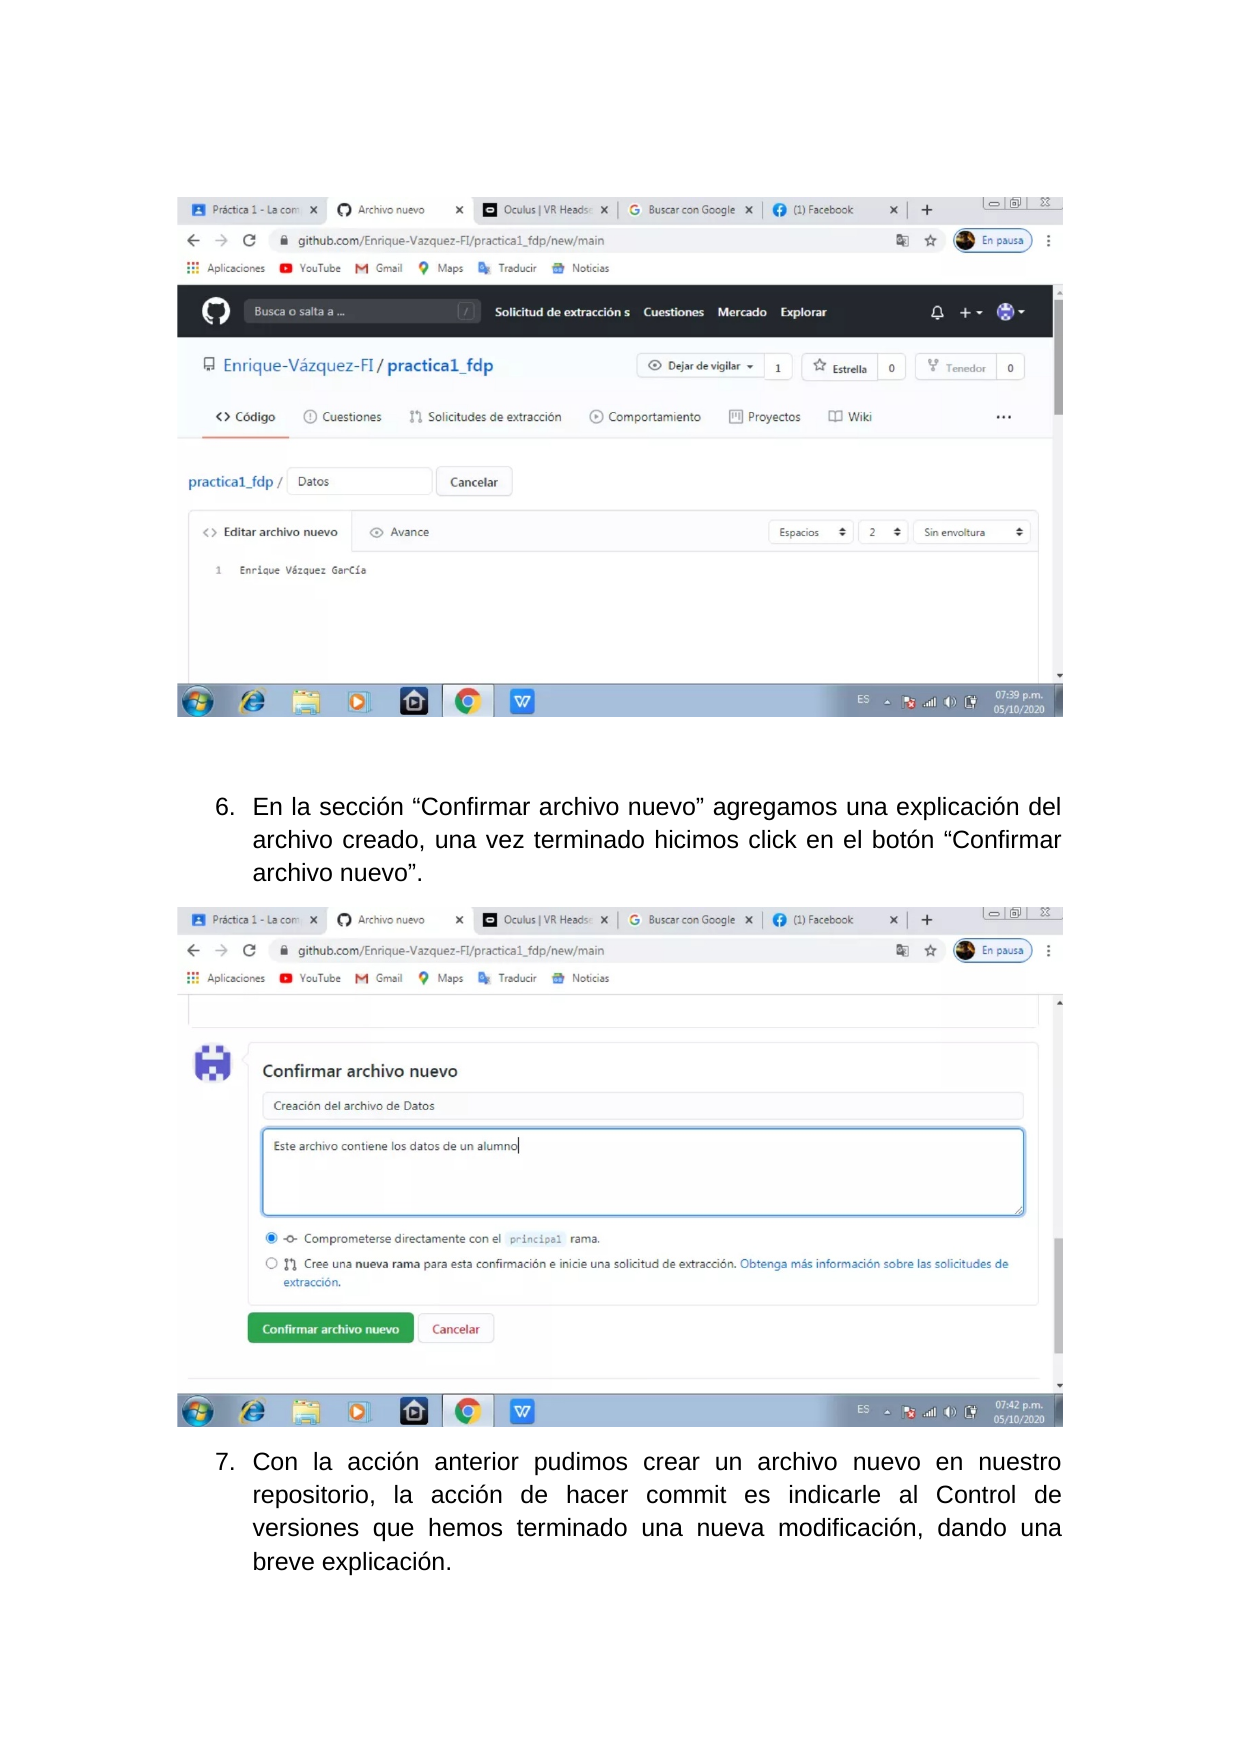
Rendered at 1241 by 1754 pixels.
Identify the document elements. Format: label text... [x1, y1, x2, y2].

picture [177, 907, 1063, 1427]
list Con la acción anterior pudimos crear un archivo nuevo en nuestro repositorio, la acción de hacer commit es indicarle al Control de versiones que hemos terminado una nueva modificación, dando una breve explicación. [215, 1447, 1063, 1575]
picture [177, 197, 1063, 717]
list En la sección “Confirmar archivo nuevo” agregamos una explicación del archivo creado, una vez terminado hicimos click en el botón “Confirmar archivo nuevo”. [215, 792, 1063, 886]
